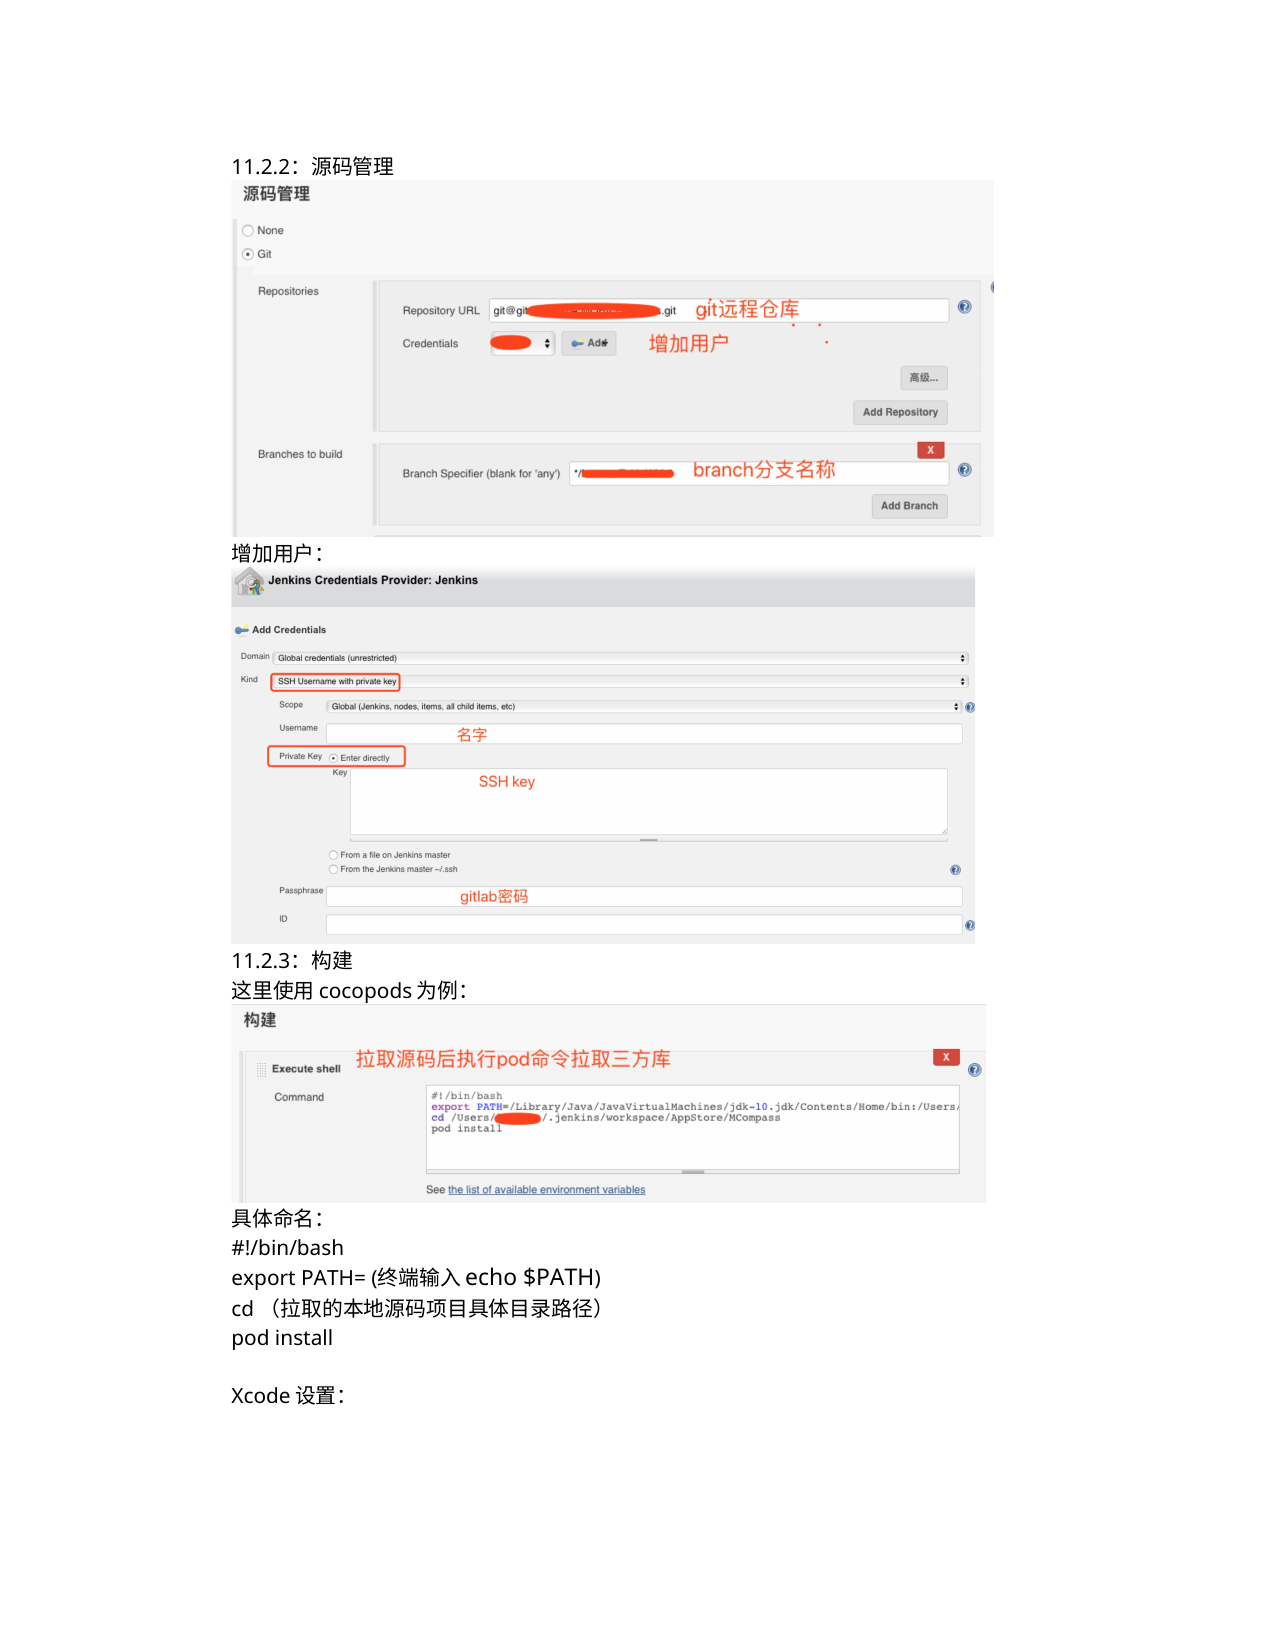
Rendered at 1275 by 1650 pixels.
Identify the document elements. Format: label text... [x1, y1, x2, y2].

text 具体命名： [187, 1202, 1087, 1233]
text pod install [187, 1323, 1087, 1351]
text 11.2.3：构建 [187, 944, 1087, 974]
text cd （拉取的本地源码项目具体目录路径） [187, 1292, 1087, 1323]
text export PATH= (终端输入echo $PATH) [187, 1261, 1087, 1292]
picture [231, 567, 976, 944]
picture [231, 180, 994, 537]
text #!/bin/bash [187, 1233, 1087, 1261]
text 这里使用cocopods为例： [187, 974, 1087, 1004]
text 增加用户： [187, 537, 1087, 567]
picture [231, 1004, 987, 1203]
text Xcode设置： [187, 1379, 1087, 1410]
text 11.2.2：源码管理 [187, 150, 1087, 180]
